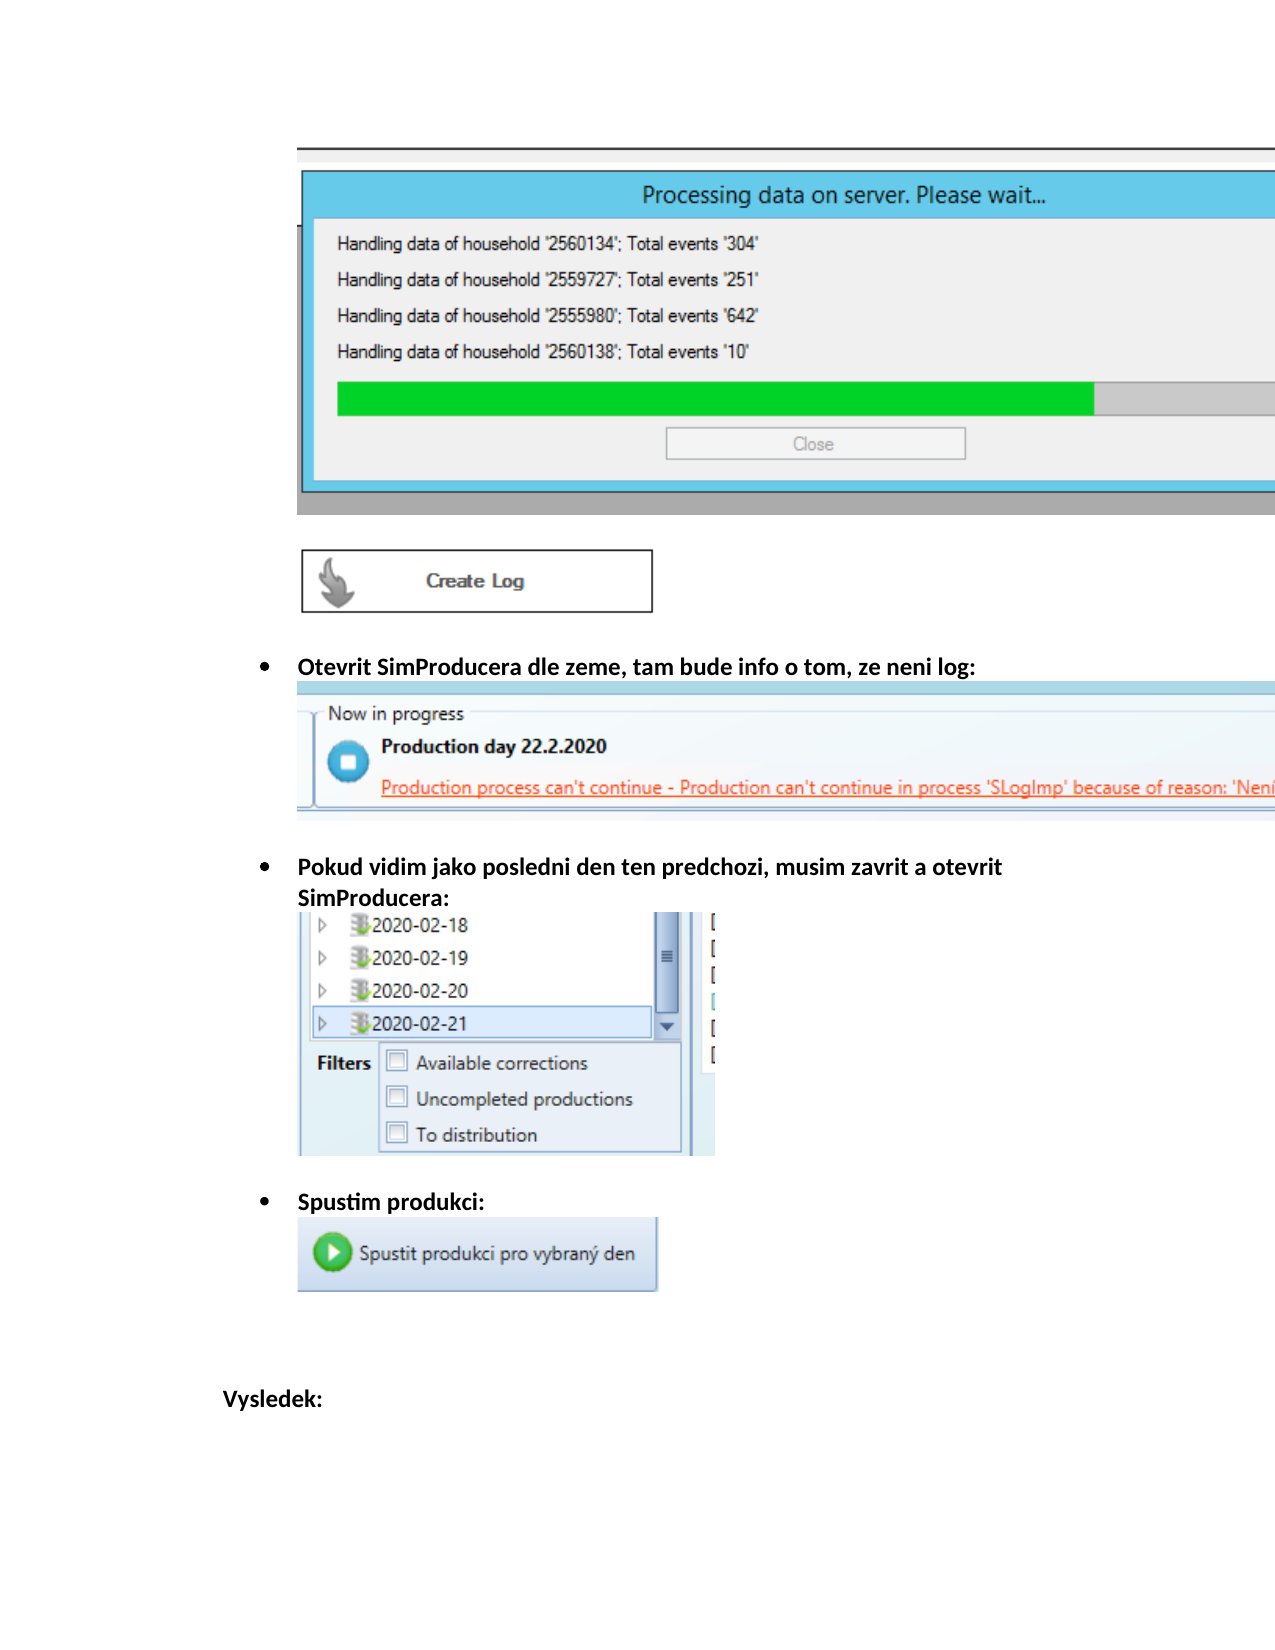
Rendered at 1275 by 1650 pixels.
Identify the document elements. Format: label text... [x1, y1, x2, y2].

picture [297, 681, 1275, 821]
picture [297, 1217, 659, 1292]
picture [297, 147, 1275, 515]
picture [297, 545, 661, 621]
picture [297, 912, 715, 1156]
list Otevrit SimProducera dle zeme, tam bude info o tom, ze neni log: [260, 651, 1127, 681]
text Vysledek: [223, 1384, 1127, 1414]
list Spustim produkci: [260, 1187, 1127, 1217]
list Pokud vidim jako posledni den ten predchozi, musim zavrit a otevrit SimProducera: [260, 851, 1127, 912]
